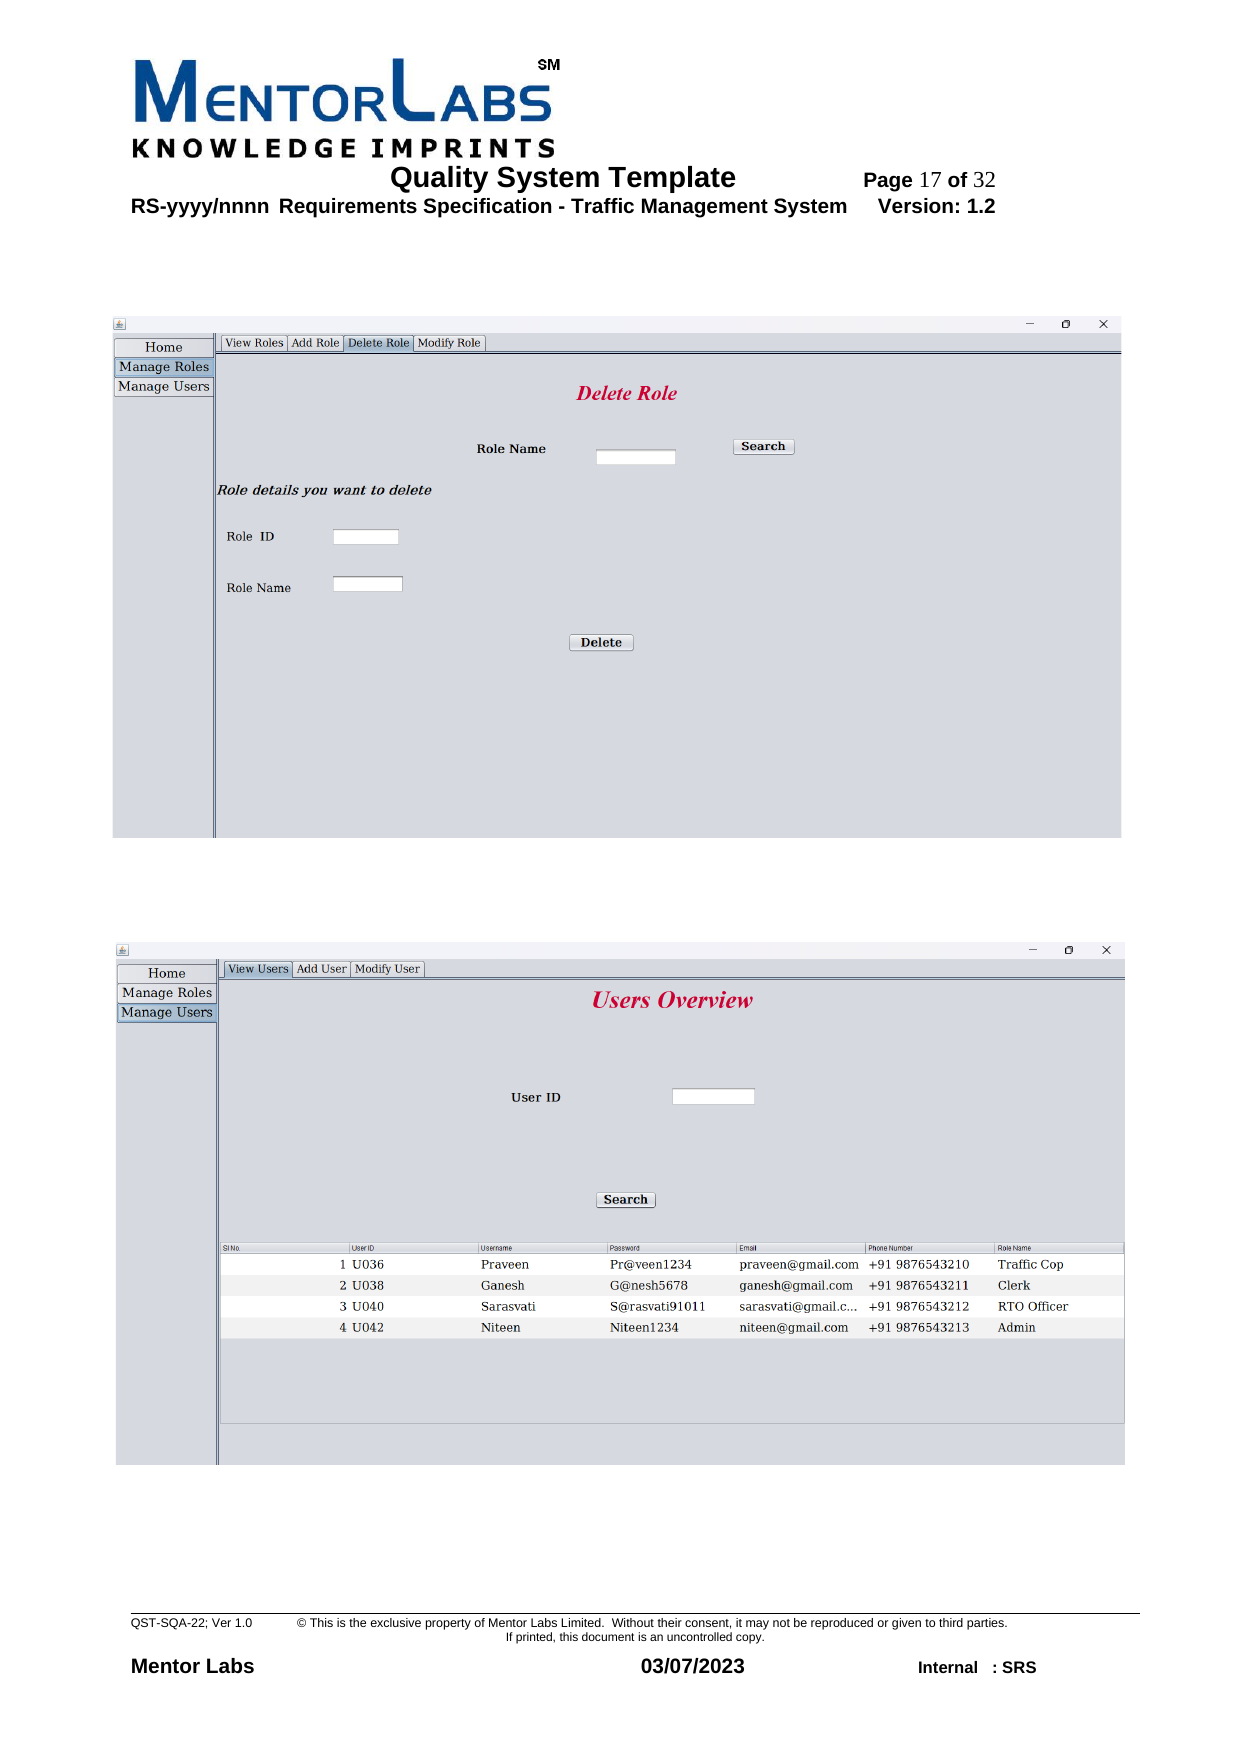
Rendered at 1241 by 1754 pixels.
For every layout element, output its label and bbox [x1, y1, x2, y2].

picture [130, 58, 563, 161]
picture [112, 316, 1122, 838]
picture [115, 942, 1125, 1465]
